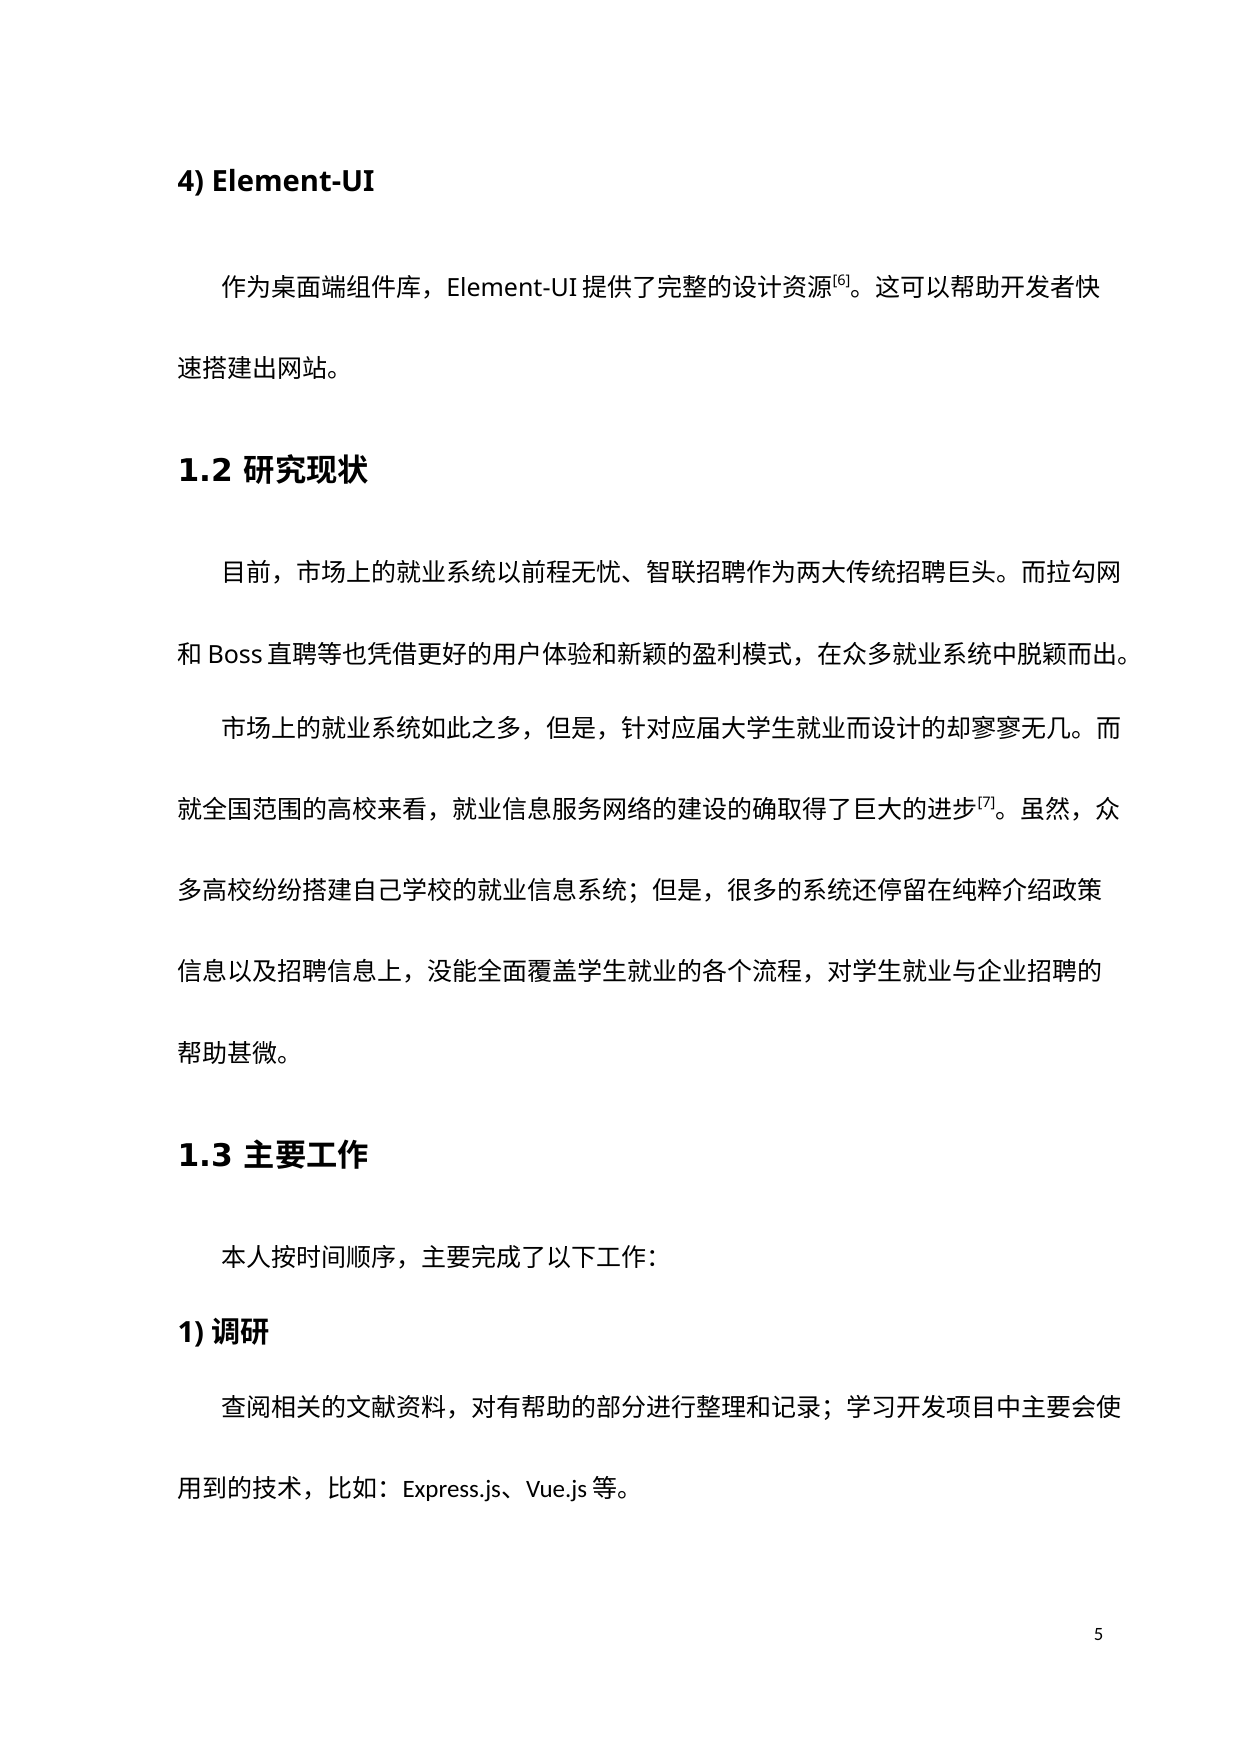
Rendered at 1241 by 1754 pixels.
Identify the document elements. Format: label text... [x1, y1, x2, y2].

text 本人按时间顺序，主要完成了以下工作： [177, 1223, 1122, 1288]
text 查阅相关的文献资料，对有帮助的部分进行整理和记录；学习开发项目中主要会使用到的技术，比如：Express.js、Vue.js等。 [177, 1373, 1122, 1519]
subtitle Element-UI [177, 148, 1122, 213]
text 市场上的就业系统如此之多，但是，针对应届大学生就业而设计的却寥寥无几。而就全国范围的高校来看，就业信息服务网络的建设的确取得了巨大的进步[]。虽然，众多高校纷纷搭建自己学校的就业信息系统；但是，很多的系统还停留在纯粹介绍政策信息以及招聘信息上，没能全面覆盖学生就业的各个流程，对学生就业与企业招聘的帮助甚微。 [177, 694, 1122, 1084]
subtitle 研究现状 [177, 435, 1122, 500]
text 作为桌面端组件库，Element-UI提供了完整的设计资源[]。这可以帮助开发者快速搭建出网站。 [177, 253, 1122, 399]
subtitle 主要工作 [177, 1120, 1122, 1185]
text 目前，市场上的就业系统以前程无忧、智联招聘作为两大传统招聘巨头。而拉勾网和Boss直聘等也凭借更好的用户体验和新颖的盈利模式，在众多就业系统中脱颖而出。 [177, 538, 1122, 685]
list 调研 [177, 1297, 1122, 1362]
